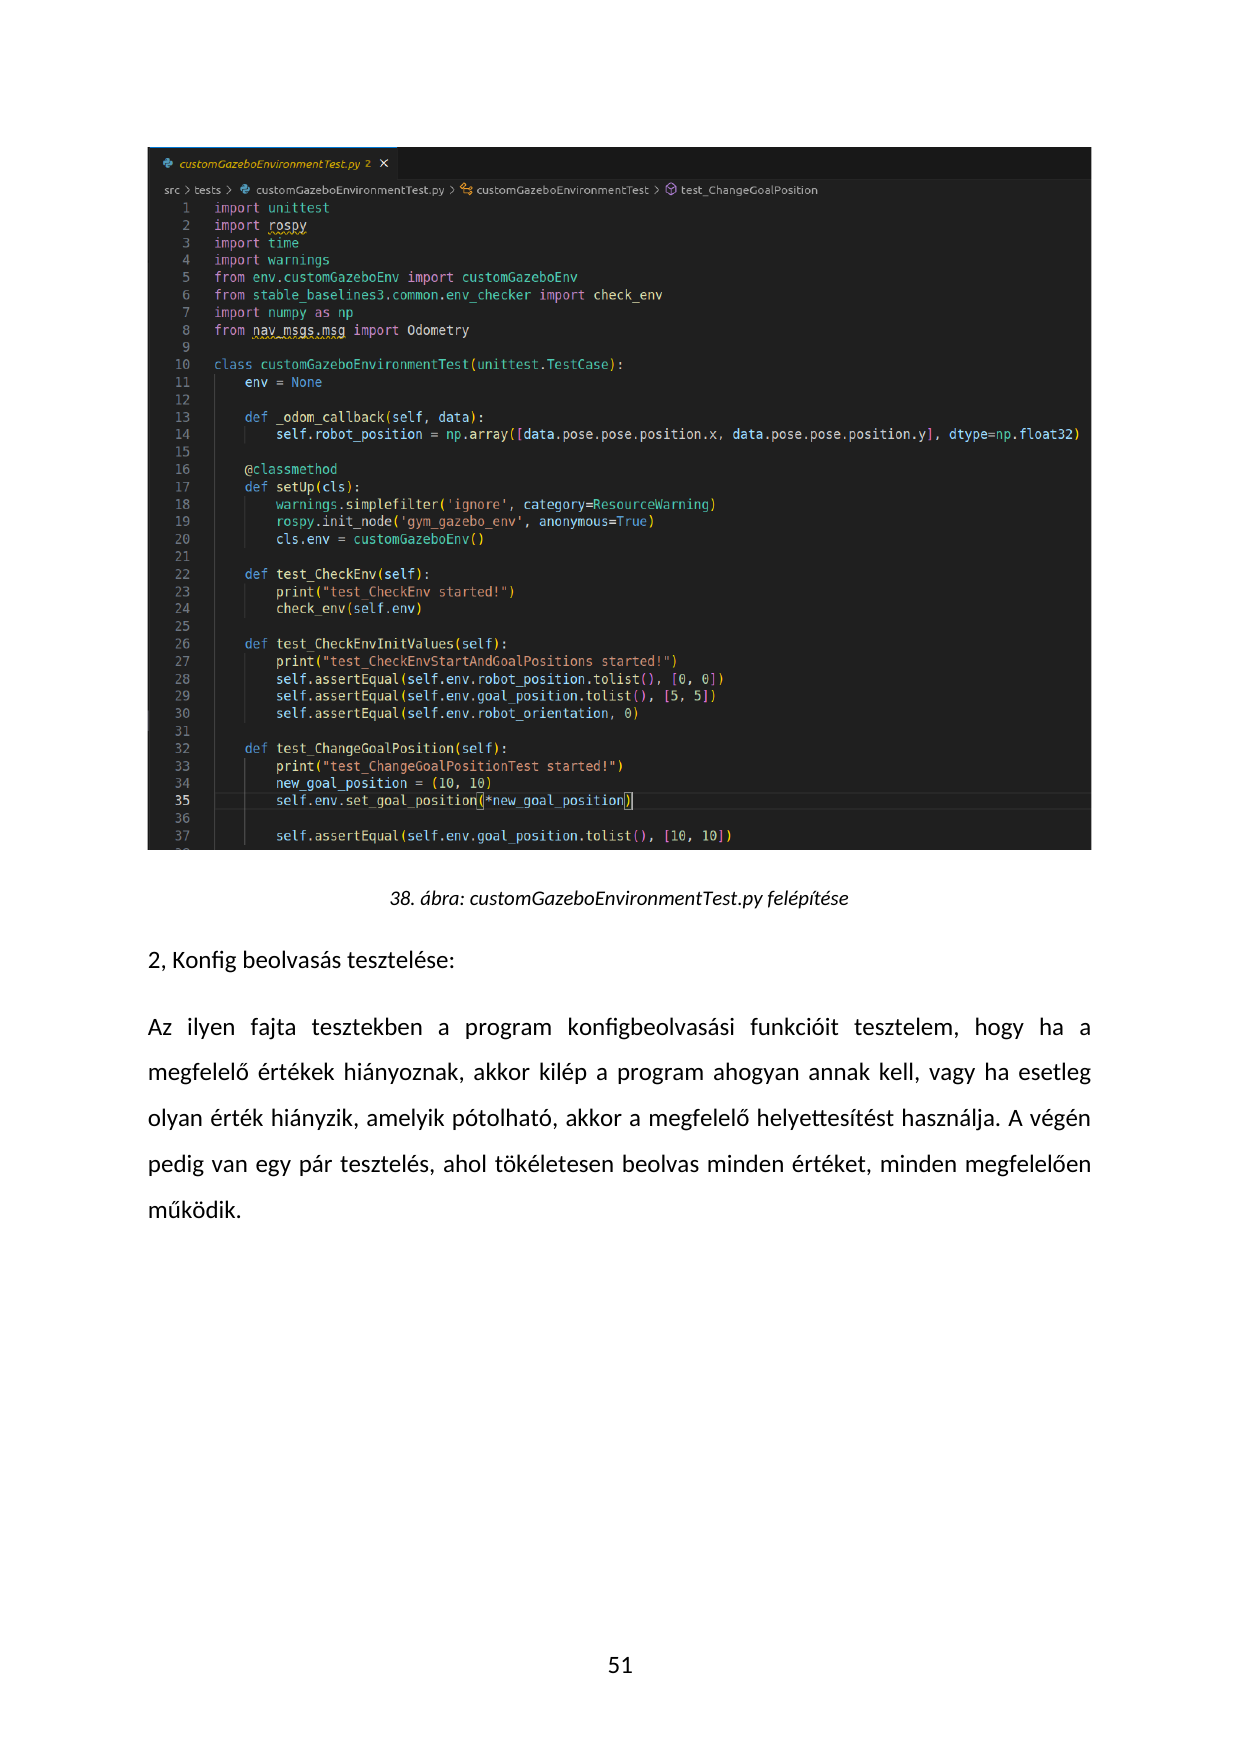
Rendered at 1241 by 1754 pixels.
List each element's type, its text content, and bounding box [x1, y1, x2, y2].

text Az ilyen fajta tesztekben a program konfigbeolvasási funkcióit tesztelem, hogy ha a megfelelő értékek hiányoznak, akkor kilép a program ahogyan annak kell, vagy ha esetleg olyan érték hiányzik, amelyik pótolható, akkor a megfelelő helyettesítést használja. A végén pedig van egy pár tesztelés, ahol tökéletesen beolvas minden értéket, minden megfelelően működik. [148, 1011, 1092, 1224]
text 38. ábra: customGazeboEnvironmentTest.py felépítése [148, 885, 1092, 911]
text 2, Konfig beolvasás tesztelése: [148, 944, 1092, 975]
picture [147, 147, 1092, 850]
